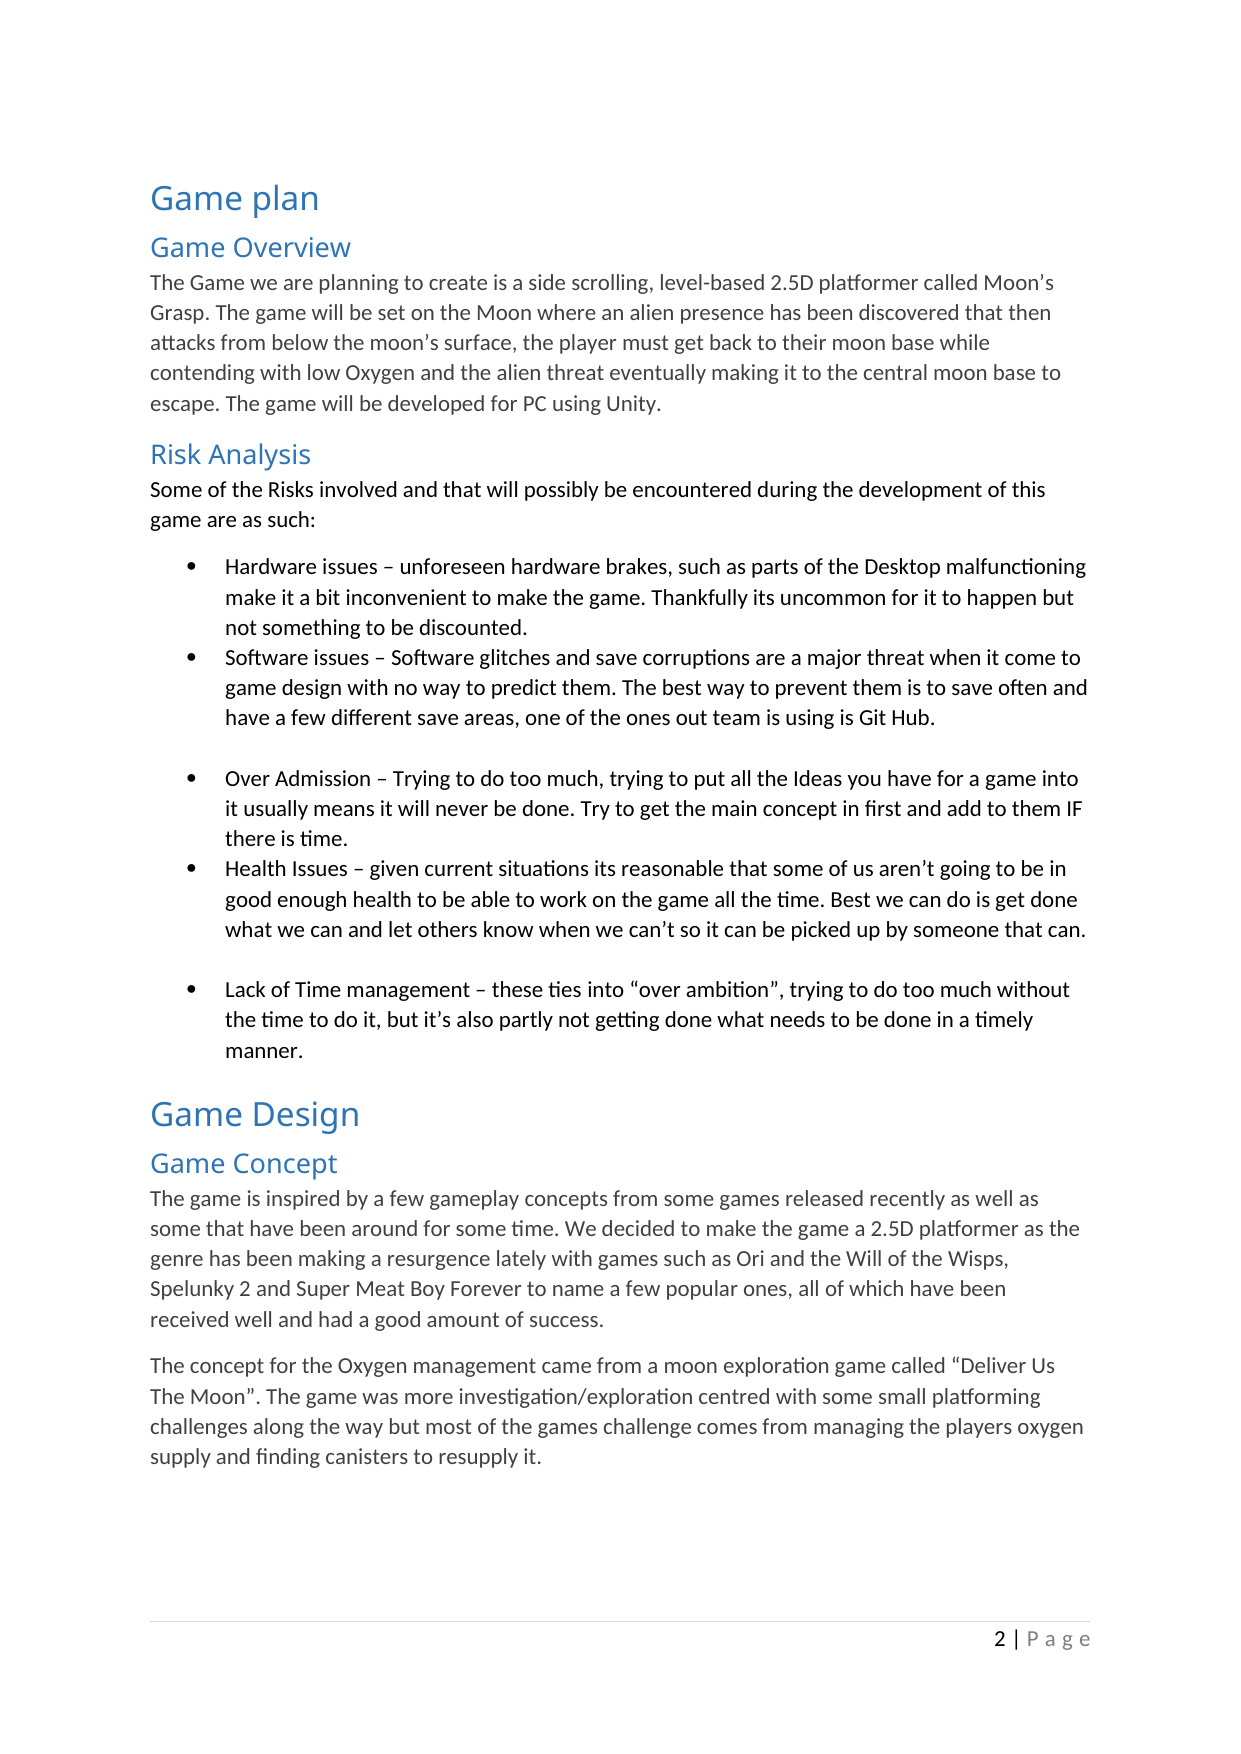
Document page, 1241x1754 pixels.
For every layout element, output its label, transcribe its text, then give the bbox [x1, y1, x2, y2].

subtitle Game Design [150, 1091, 1090, 1136]
subtitle Game plan [150, 175, 1090, 220]
text The concept for the Oxygen management came from a moon exploration game called “Deliver Us The Moon”. The game was more investigation/exploration centred with some small platforming challenges along the way but most of the games challenge comes from managing the players oxygen supply and finding canisters to resupply it. [150, 1352, 1090, 1470]
text The Game we are planning to create is a side scrolling, level-based 2.5D platformer called Moon’s Grasp. The game will be set on the Moon where an alien presence has been discovered that then attacks from below the moon’s surface, the player must get back to their moon base while contending with low Oxygen and the alien threat eventually making it to the central moon base to escape. The game will be developed for PC using Unity. [150, 268, 1090, 417]
list Health Issues – given current situations its reasonable that some of us aren’t going to be in good enough health to be able to work on the game all the time. Best we can do is get done what we can and let others know when we can’t so it can be picked up by someone that can. [187, 854, 1090, 943]
subtitle Game Concept [150, 1144, 1090, 1181]
subtitle Risk Analysis [150, 436, 1090, 472]
list Hardware issues – unforeseen hardware brakes, such as parts of the Desktop malfunctioning make it a bit inconvenient to make the game. Thankfully its uncommon for it to happen but not something to be discounted. [187, 552, 1090, 641]
list Lack of Time management – these ties into “over ambition”, trying to do too much without the time to do it, but it’s also partly not getting done what needs to be done in a timely manner. [187, 975, 1090, 1064]
list Software issues – Software glitches and save corruptions are a major threat when it come to game design with no way to predict them. The best way to prevent them is to save often and have a few different save areas, one of the ones out team is using is Git Hub. [187, 643, 1090, 732]
list Over Admission – Trying to do too much, trying to put all the Ideas you have for a game into it usually means it will never be done. Try to get the main concept in first and add to them IF there is time. [187, 764, 1090, 852]
text Some of the Risks involved and that will possibly be encountered during the development of this game are as such: [150, 475, 1090, 534]
subtitle Game Overview [150, 228, 1090, 265]
text The game is inspired by a few gameplay concepts from some games released recently as well as some that have been around for some time. We decided to make the game a 2.5D platformer as the genre has been making a resurgence lately with games such as Ori and the Will of the Wisps, Spelunky 2 and Super Meat Boy Forever to name a few popular ones, all of which have been received well and had a good amount of success. [150, 1184, 1090, 1333]
